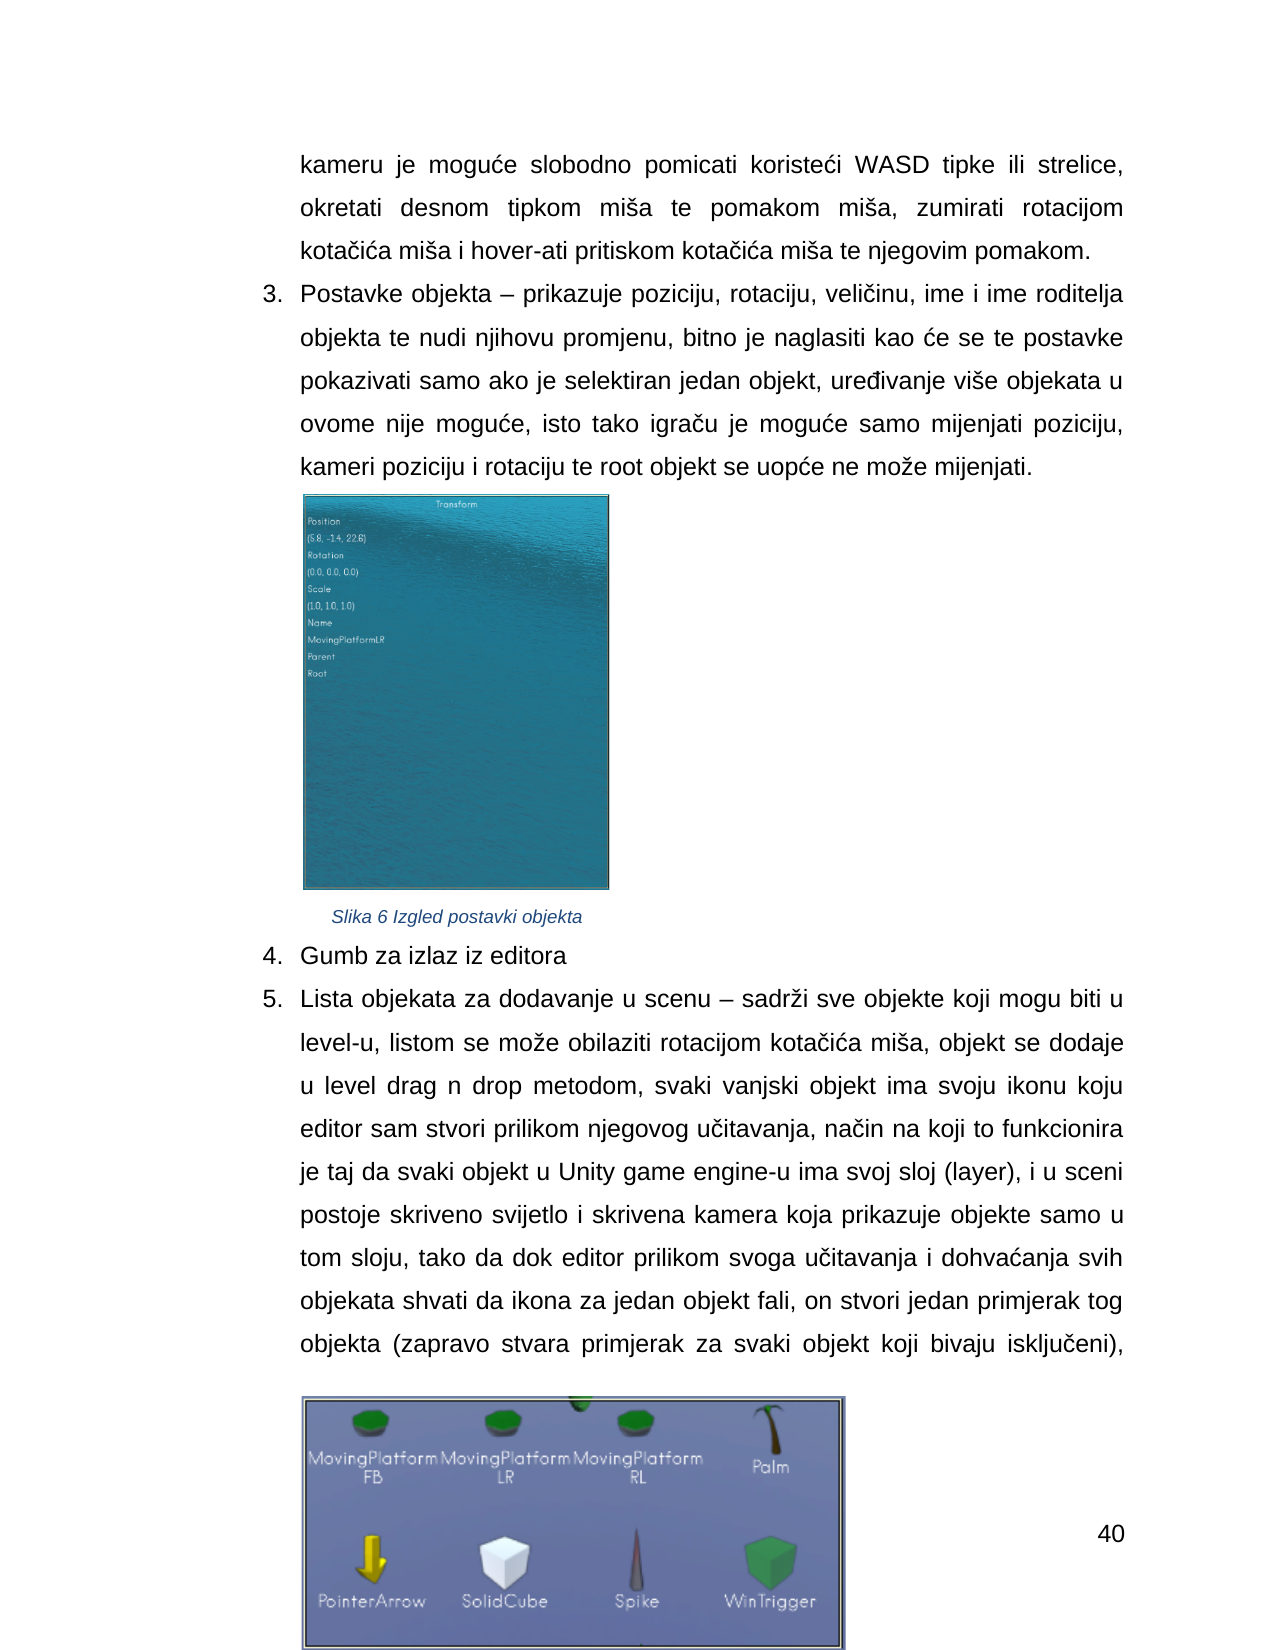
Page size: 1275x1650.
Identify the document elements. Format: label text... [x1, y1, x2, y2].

list Postavke objekta – prikazuje poziciju, rotaciju, veličinu, ime i ime roditelja objekta te nudi njihovu promjenu, bitno je naglasiti kao će se te postavke pokazivati samo ako je selektiran jedan objekt, uređivanje više objekata u ovome nije moguće, isto tako igraču je moguće samo mijenjati poziciju, kameri poziciju i rotaciju te root objekt se uopće ne može mijenjati. [262, 279, 1125, 481]
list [262, 150, 1125, 265]
picture [301, 1396, 846, 1650]
picture [303, 494, 610, 890]
